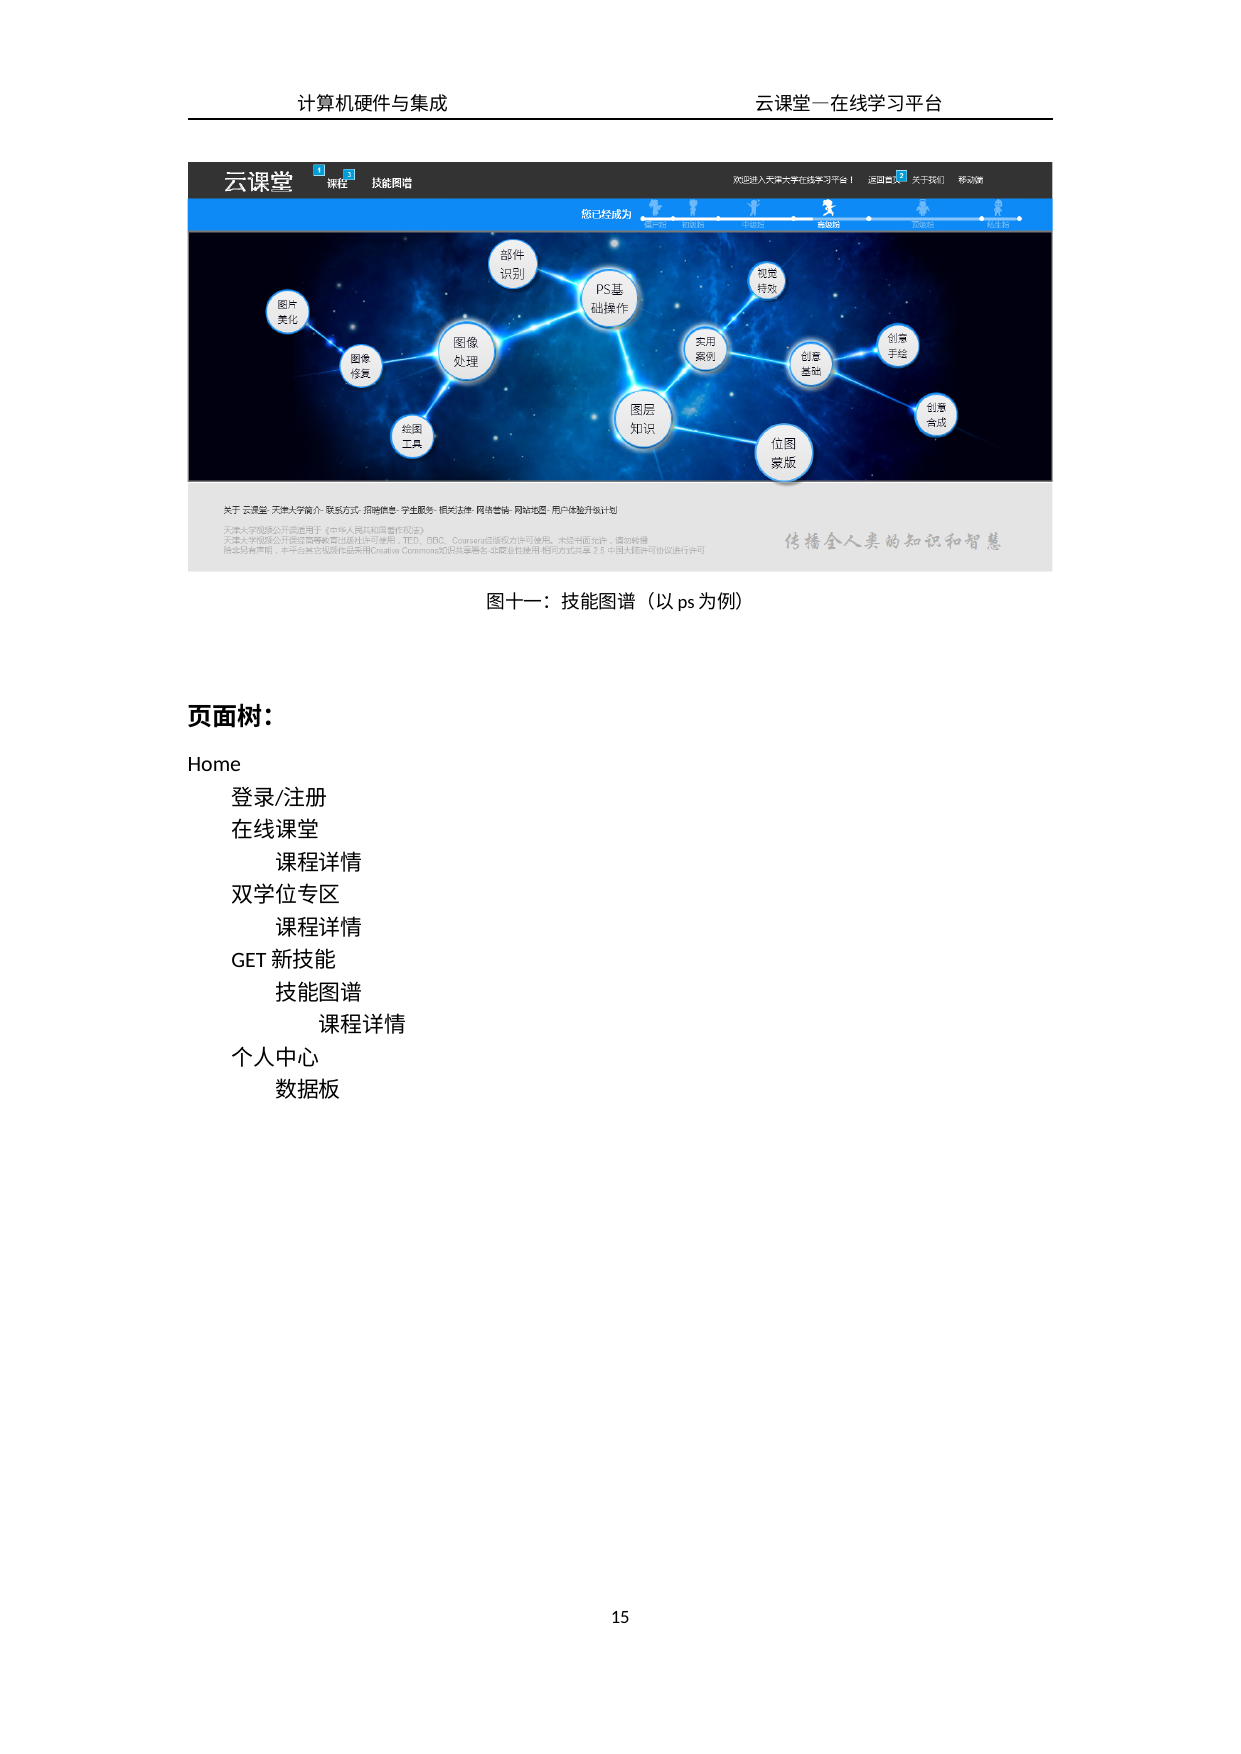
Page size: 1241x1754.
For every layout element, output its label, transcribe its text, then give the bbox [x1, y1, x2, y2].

picture [187, 162, 1053, 572]
text 页面树： [187, 682, 1053, 747]
text 图十一：技能图谱（以ps为例） [187, 584, 1053, 617]
text 课程详情 个人中心 [187, 1007, 1053, 1072]
text 登录/注册 在线课堂 课程详情 双学位专区 [187, 779, 1053, 909]
text 课程详情 GET新技能 技能图谱 [187, 909, 1053, 1007]
text Home [187, 747, 1053, 779]
text 数据板 [187, 1072, 1053, 1104]
